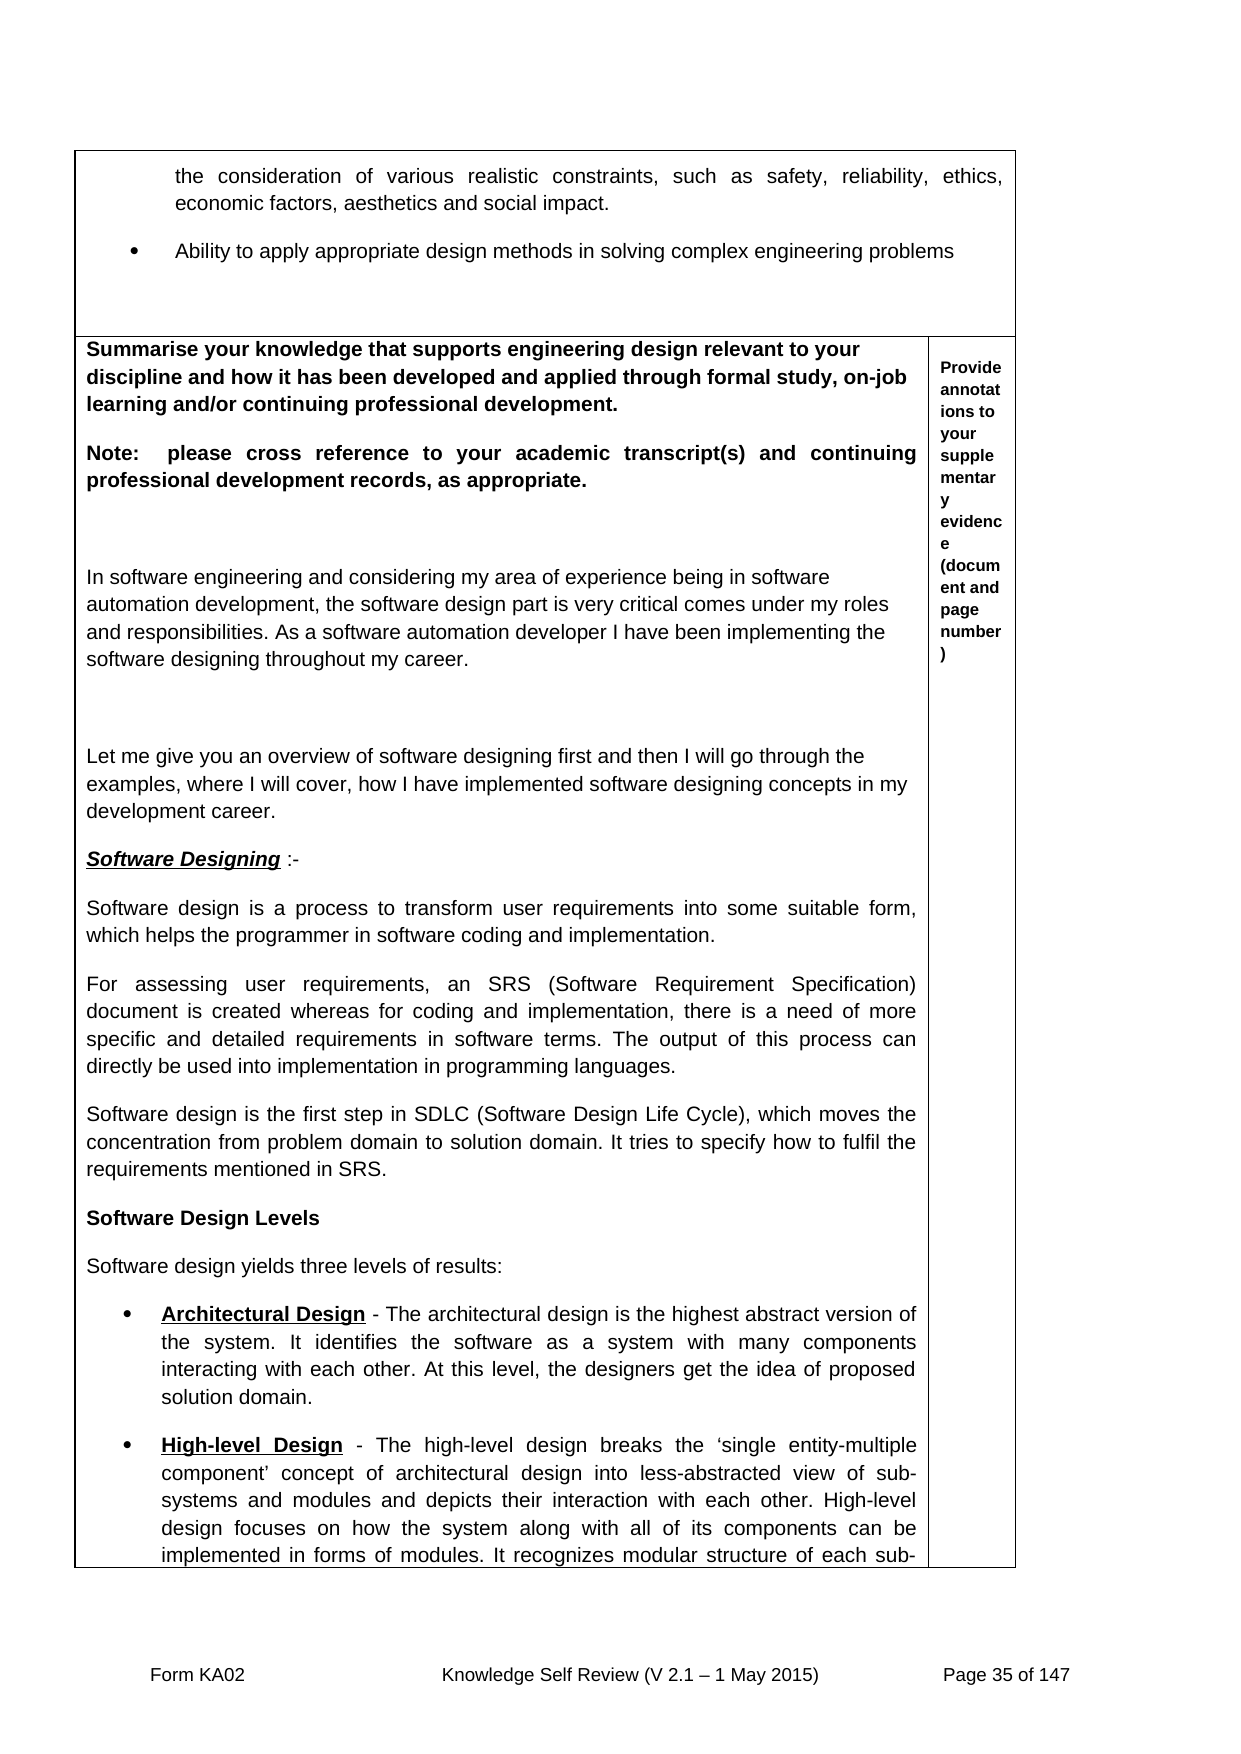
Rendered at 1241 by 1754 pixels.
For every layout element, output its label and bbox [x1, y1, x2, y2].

table_cell [929, 337, 1015, 1567]
table_cell [76, 337, 928, 1567]
table_cell [76, 151, 1015, 336]
